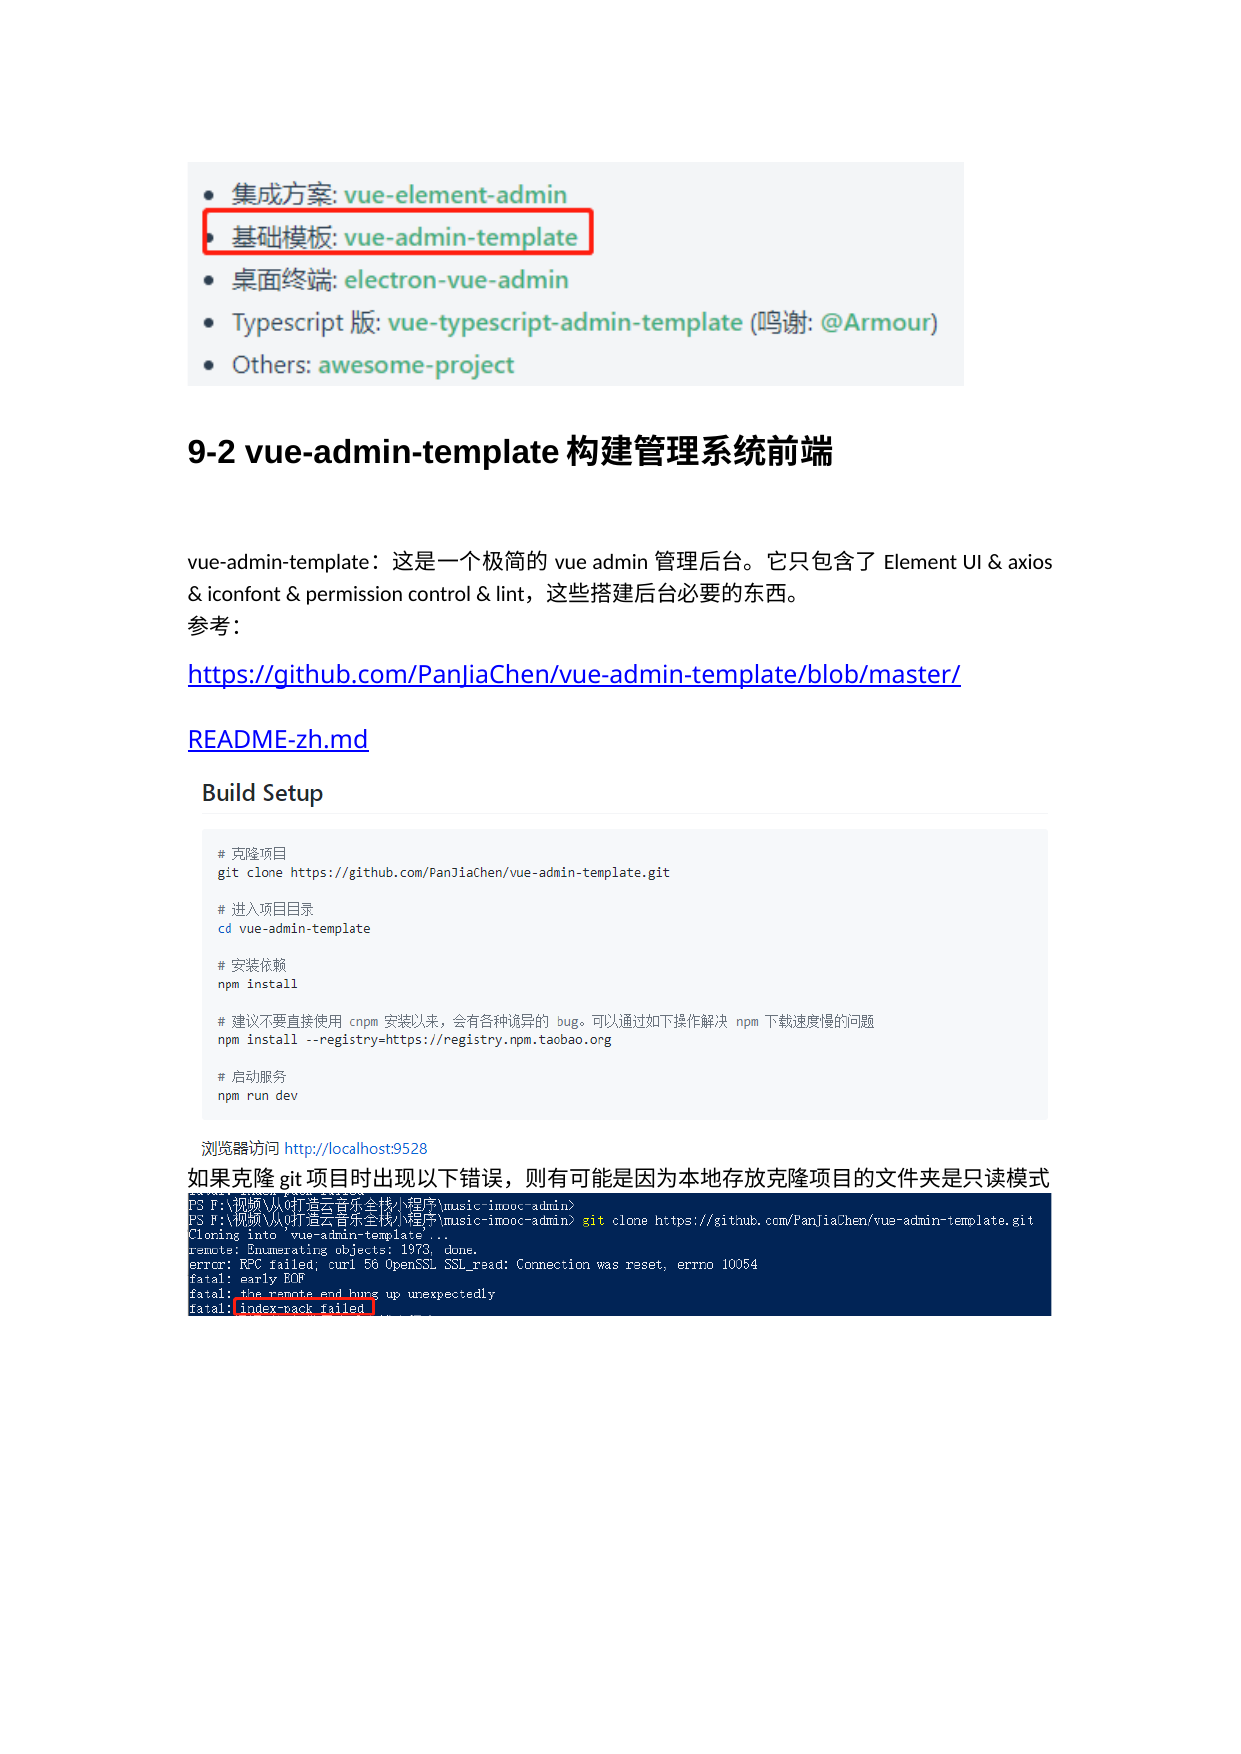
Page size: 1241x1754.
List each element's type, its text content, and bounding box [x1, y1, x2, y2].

picture [187, 162, 964, 386]
subtitle 9-2 vue-admin-template构建管理系统前端 [187, 417, 1053, 482]
text vue-admin-template：这是一个极简的 vue admin 管理后台。它只包含了 Element UI & axios & iconfont & permission control & lint，这些搭建后台必要的东西。 [187, 543, 1053, 608]
text 如果克隆git项目时出现以下错误，则有可能是因为本地存放克隆项目的文件夹是只读模式 [187, 1161, 1053, 1193]
text 参考： [187, 608, 1053, 641]
picture [187, 770, 1053, 1160]
picture [187, 1193, 1052, 1316]
text https://github.com/PanJiaChen/vue-admin-template/blob/master/README-zh.md [187, 641, 1053, 770]
